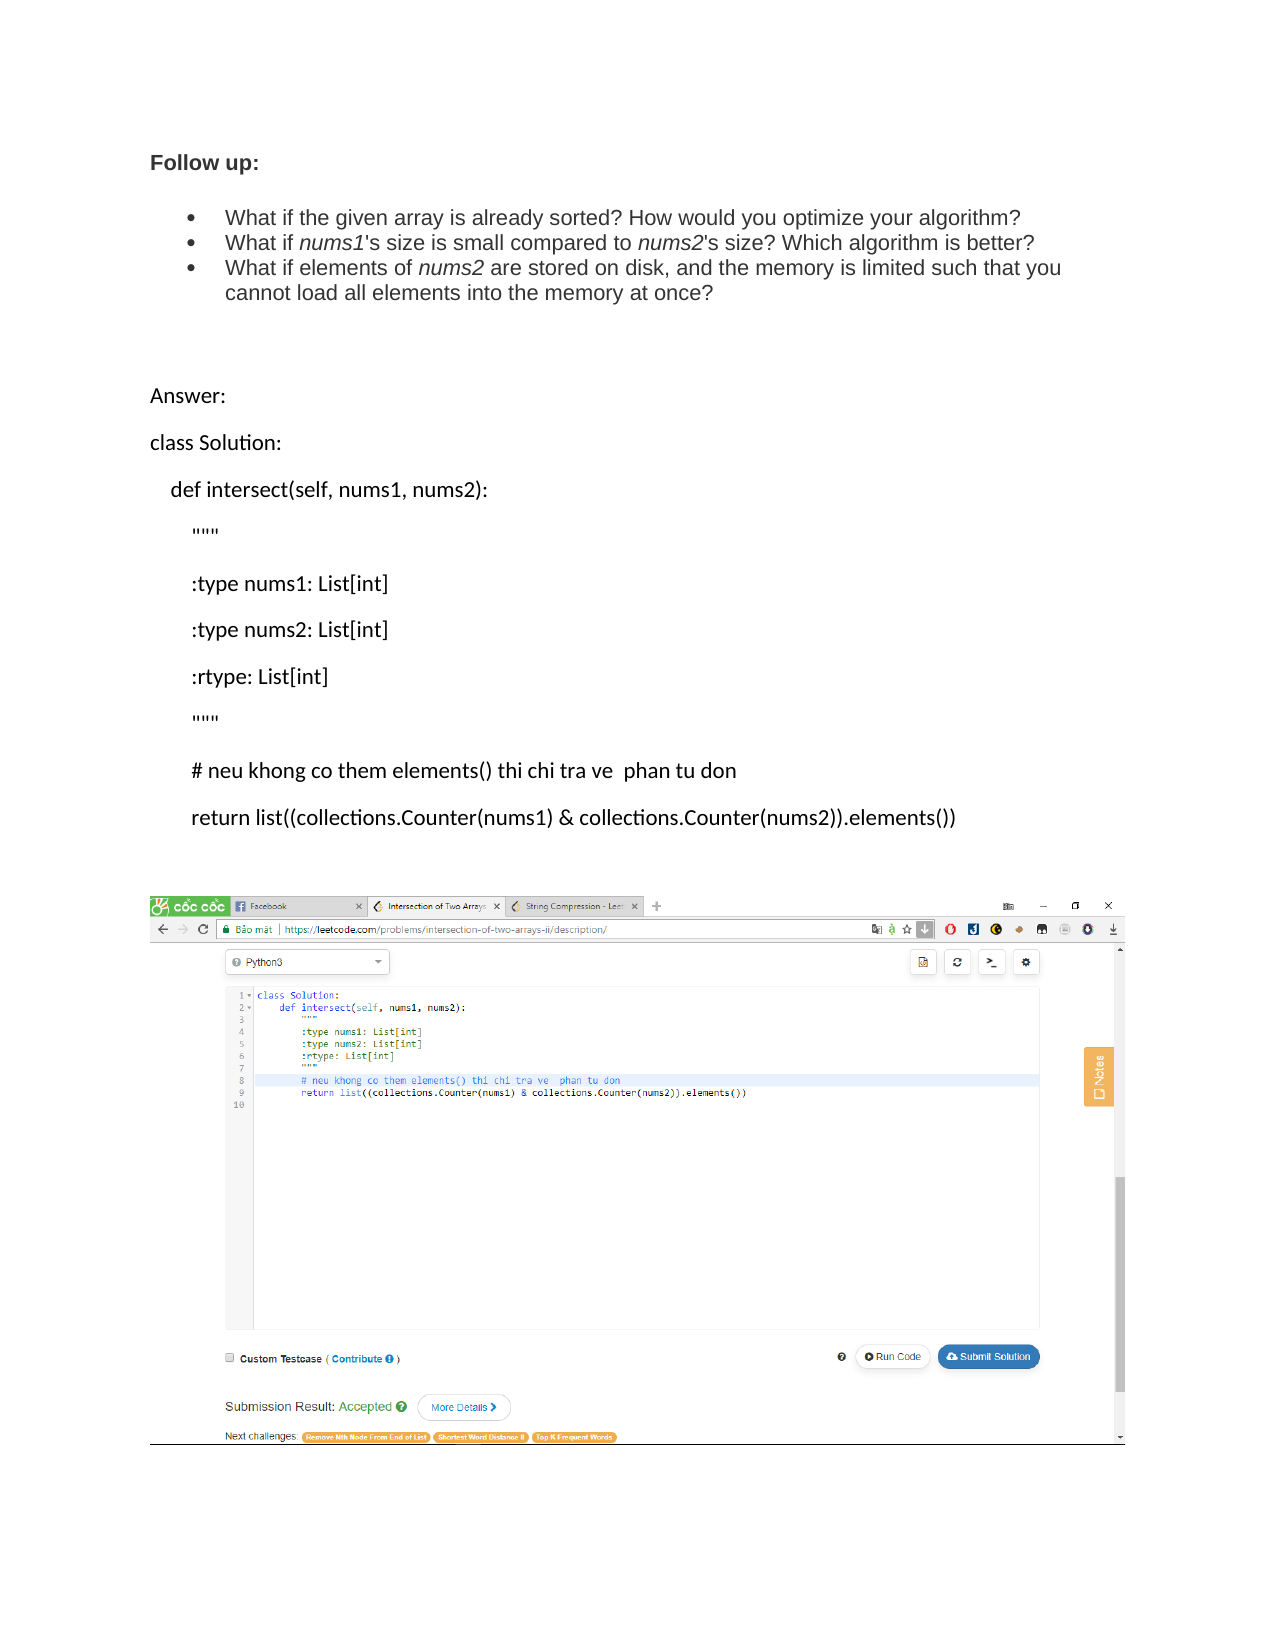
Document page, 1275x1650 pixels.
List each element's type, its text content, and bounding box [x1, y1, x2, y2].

text Follow up: [150, 150, 1125, 175]
text """ [150, 709, 1125, 737]
list What if elements of nums2 are stored on disk, and the memory is limited such that you cannot load all elements into the memory at once? [187, 255, 1125, 305]
list What if the given array is already sorted? How would you optimize your algorithm? [187, 204, 1125, 229]
picture [150, 896, 1125, 1445]
text :type nums1: List[int] [150, 569, 1125, 597]
text """ [150, 522, 1125, 550]
list What if nums1's size is small compared to nums2's size? Which algorithm is better? [187, 229, 1125, 255]
text return list((collections.Counter(nums1) & collections.Counter(nums2)).elements()) [150, 803, 1125, 831]
text :type nums2: List[int] [150, 616, 1125, 644]
text # neu khong co them elements() thi chi tra ve phan tu don [150, 756, 1125, 784]
text Answer: [150, 381, 1125, 409]
text :rtype: List[int] [150, 662, 1125, 691]
text class Solution: [150, 428, 1125, 456]
text def intersect(self, nums1, nums2): [150, 475, 1125, 503]
